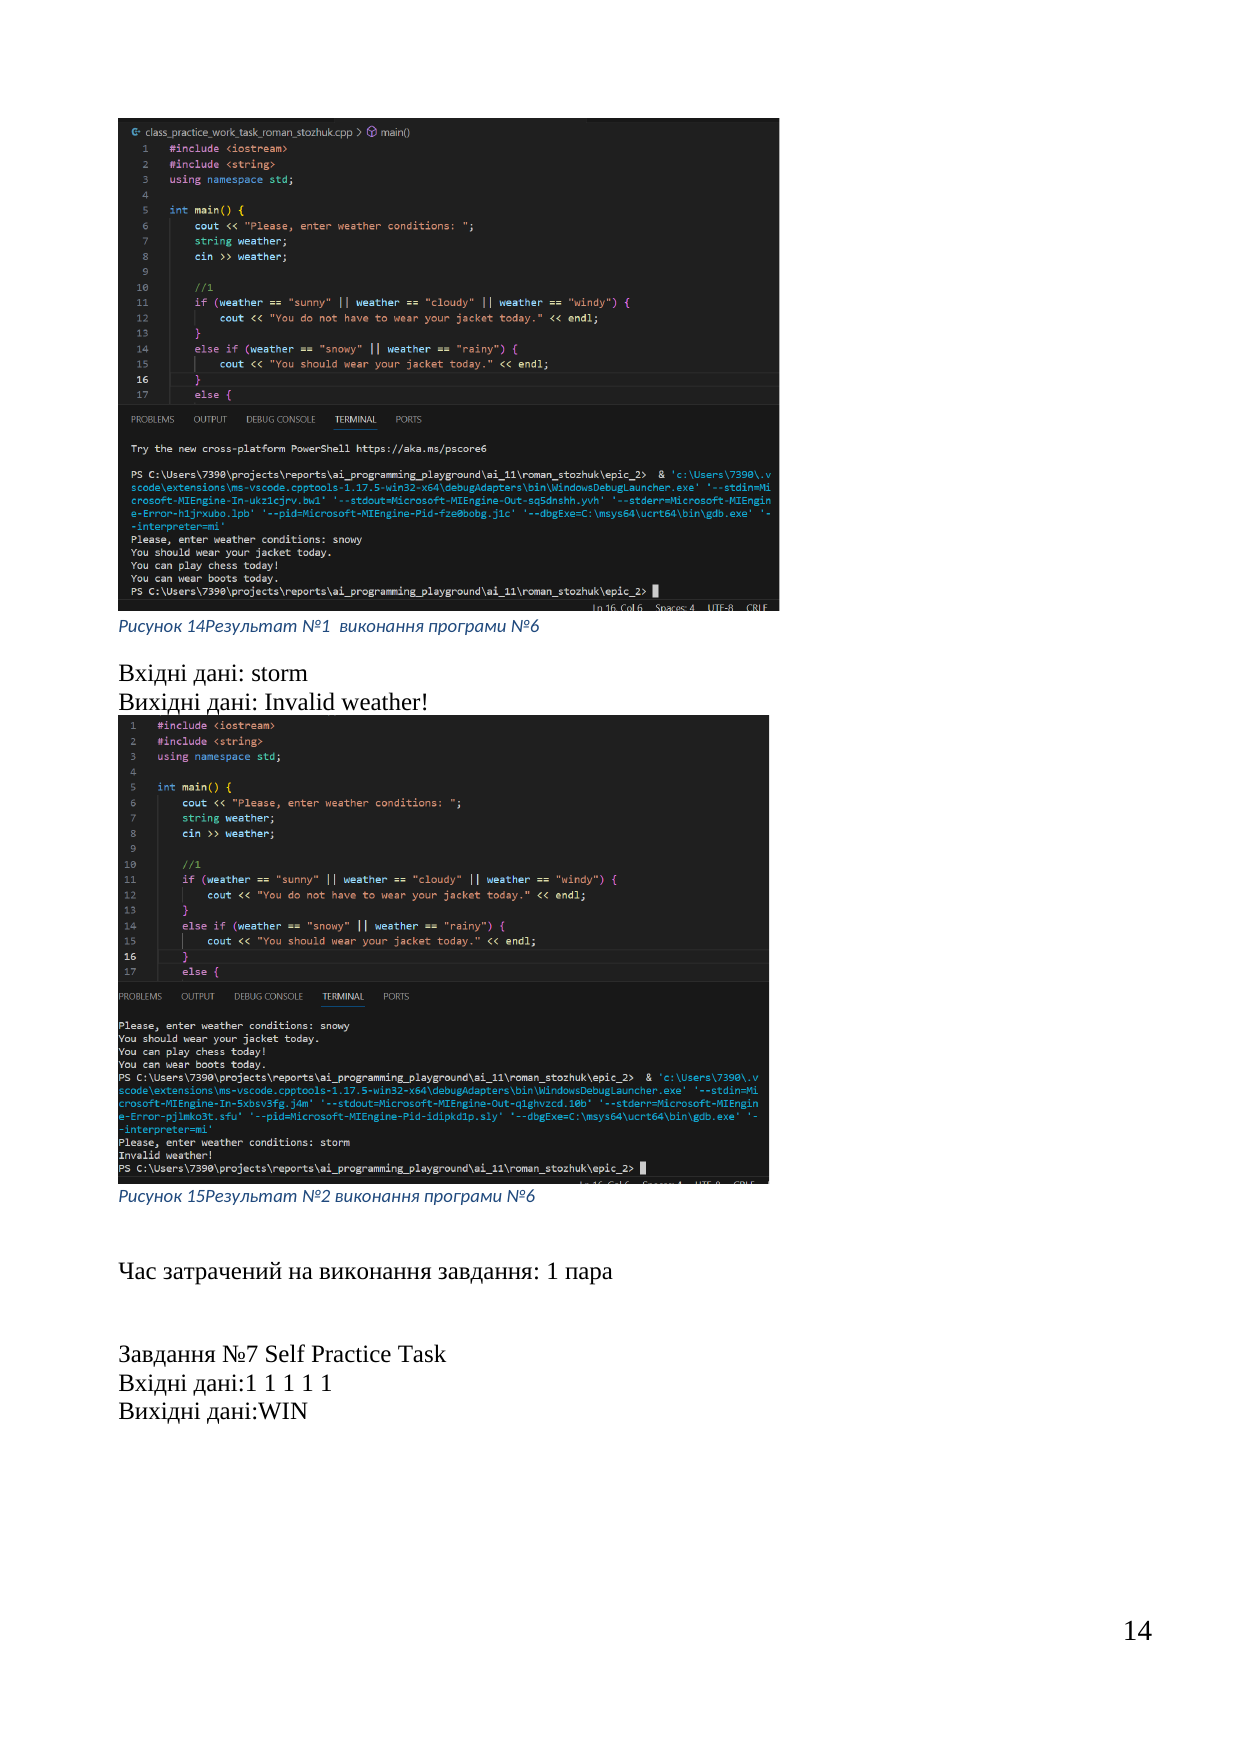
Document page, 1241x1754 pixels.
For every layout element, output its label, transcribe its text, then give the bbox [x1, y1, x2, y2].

text Завдання №7 Self Practice Task [118, 1339, 1152, 1368]
text Рисунок 14Результат №1 виконання програми №6 [118, 614, 1152, 637]
text Вхідні дані: storm [118, 658, 1152, 687]
text Рисунок 15Результат №2 виконання програми №6 [118, 1184, 1152, 1207]
text Вихідні дані:WIN [118, 1396, 1152, 1425]
picture [118, 715, 770, 1184]
text Вхідні дані:1 1 1 1 1 [118, 1368, 1152, 1396]
text Час затрачений на виконання завдання: 1 пара [118, 1256, 1152, 1285]
picture [118, 118, 780, 611]
text Вихідні дані: Invalid weather! [118, 687, 1152, 716]
